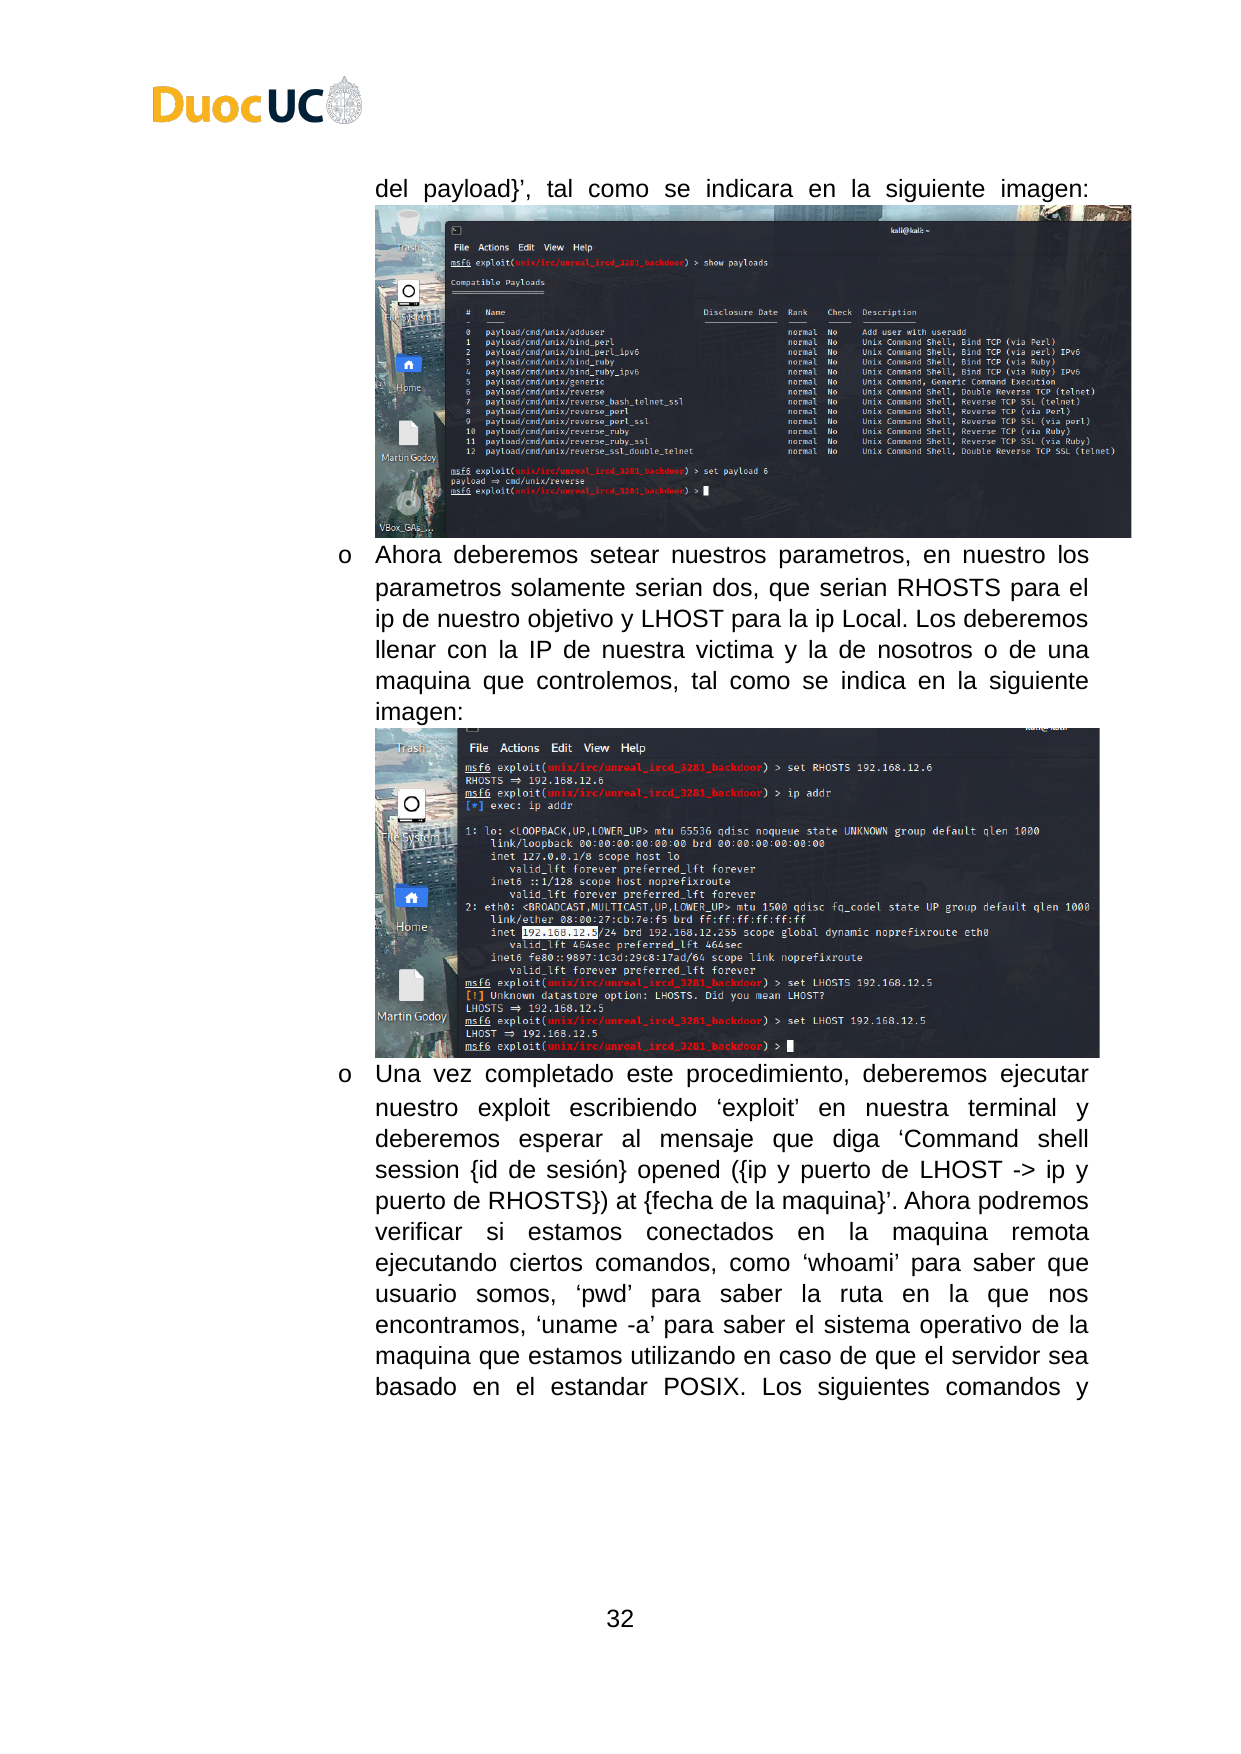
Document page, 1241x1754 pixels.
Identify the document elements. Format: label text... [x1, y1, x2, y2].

picture [150, 73, 364, 127]
picture [375, 205, 1132, 538]
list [337, 1059, 1090, 1401]
picture [375, 728, 1100, 1058]
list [337, 174, 1090, 538]
